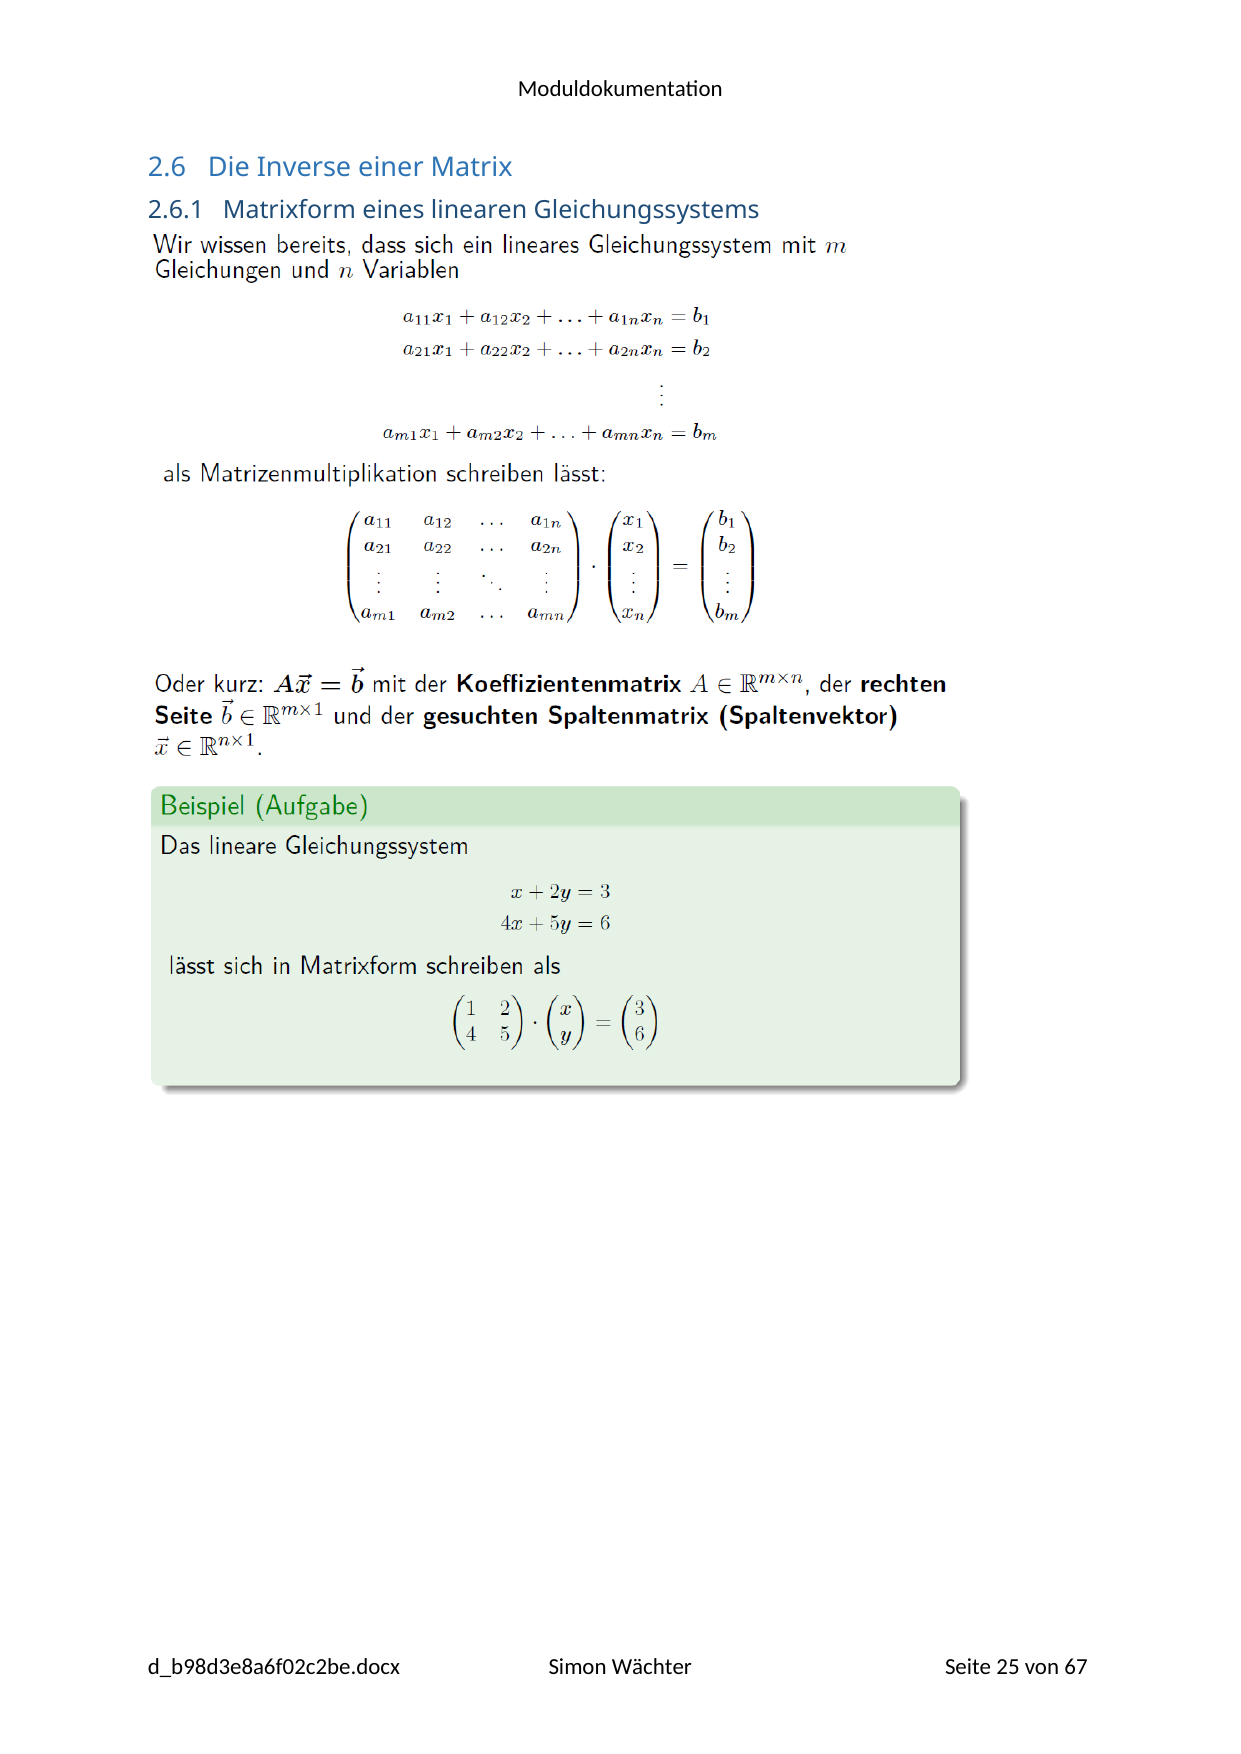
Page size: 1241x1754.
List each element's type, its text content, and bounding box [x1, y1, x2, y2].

picture [147, 779, 972, 1096]
subtitle Matrixform eines linearen Gleichungssystems [148, 192, 1093, 226]
picture [147, 228, 957, 761]
subtitle Die Inverse einer Matrix [148, 148, 1093, 184]
